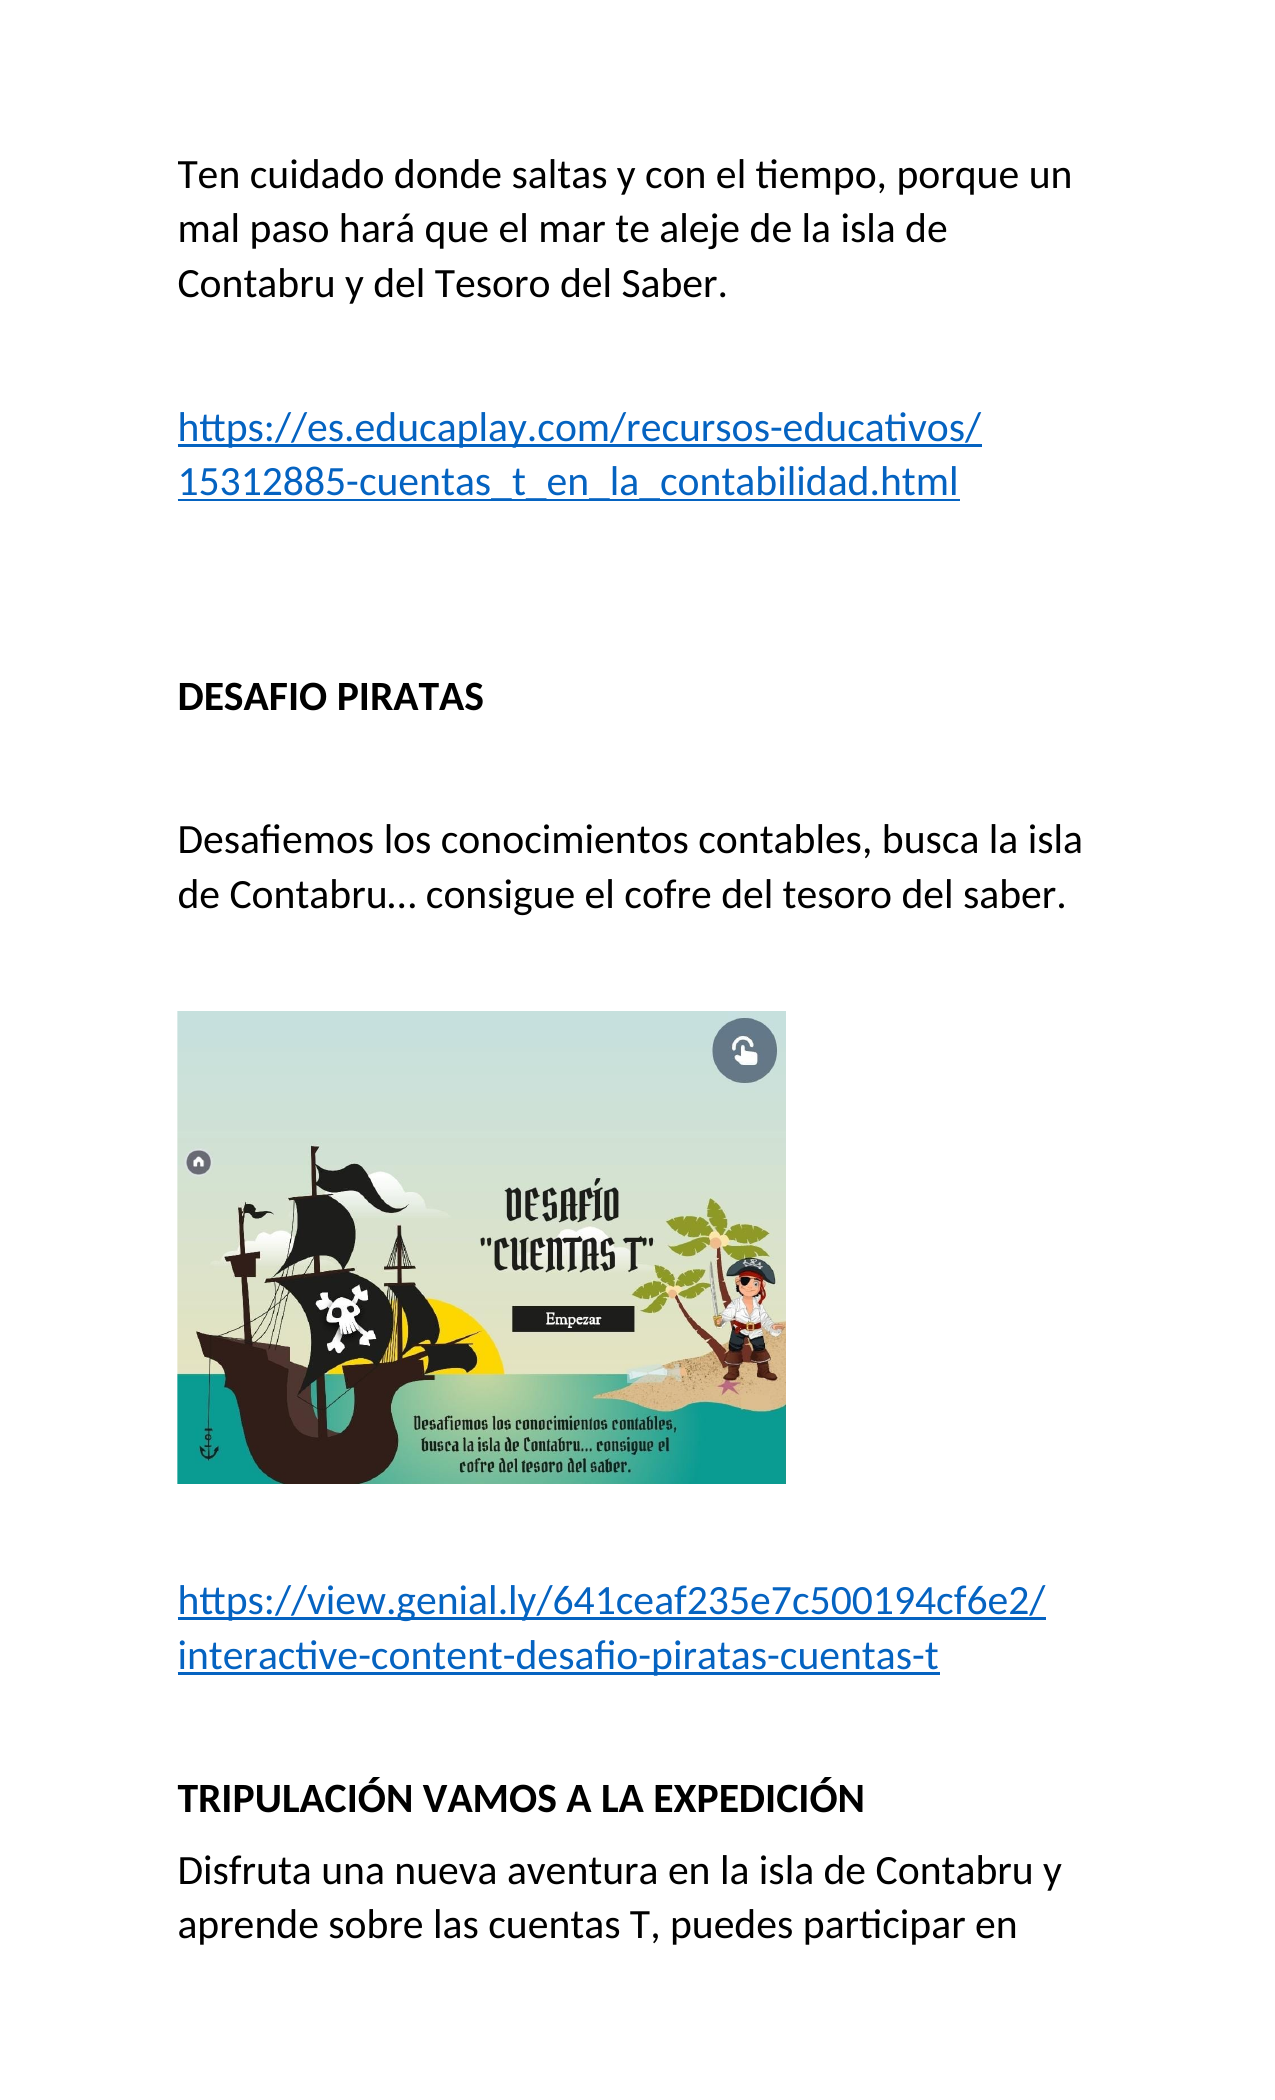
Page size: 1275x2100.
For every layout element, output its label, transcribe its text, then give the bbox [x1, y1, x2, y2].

text Ten cuidado donde saltas y con el tiempo, porque un mal paso hará que el mar te aleje de la isla de Contabru y del Tesoro del Saber. [177, 148, 1098, 308]
text https://view.genial.ly/641ceaf235e7c500194cf6e2/interactive-content-desafio-piratas-cuentas-t [177, 1574, 1098, 1680]
text TRIPULACIÓN VAMOS A LA EXPEDICIÓN [177, 1772, 1098, 1823]
text https://es.educaplay.com/recursos-educativos/15312885-cuentas_t_en_la_contabilidad.html [177, 401, 1098, 506]
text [177, 1844, 1098, 1949]
picture [177, 1011, 786, 1484]
text DESAFIO PIRATAS [177, 670, 1098, 721]
text Desafiemos los conocimientos contables, busca la isla de Contabru… consigue el cofre del tesoro del saber. [177, 813, 1098, 919]
